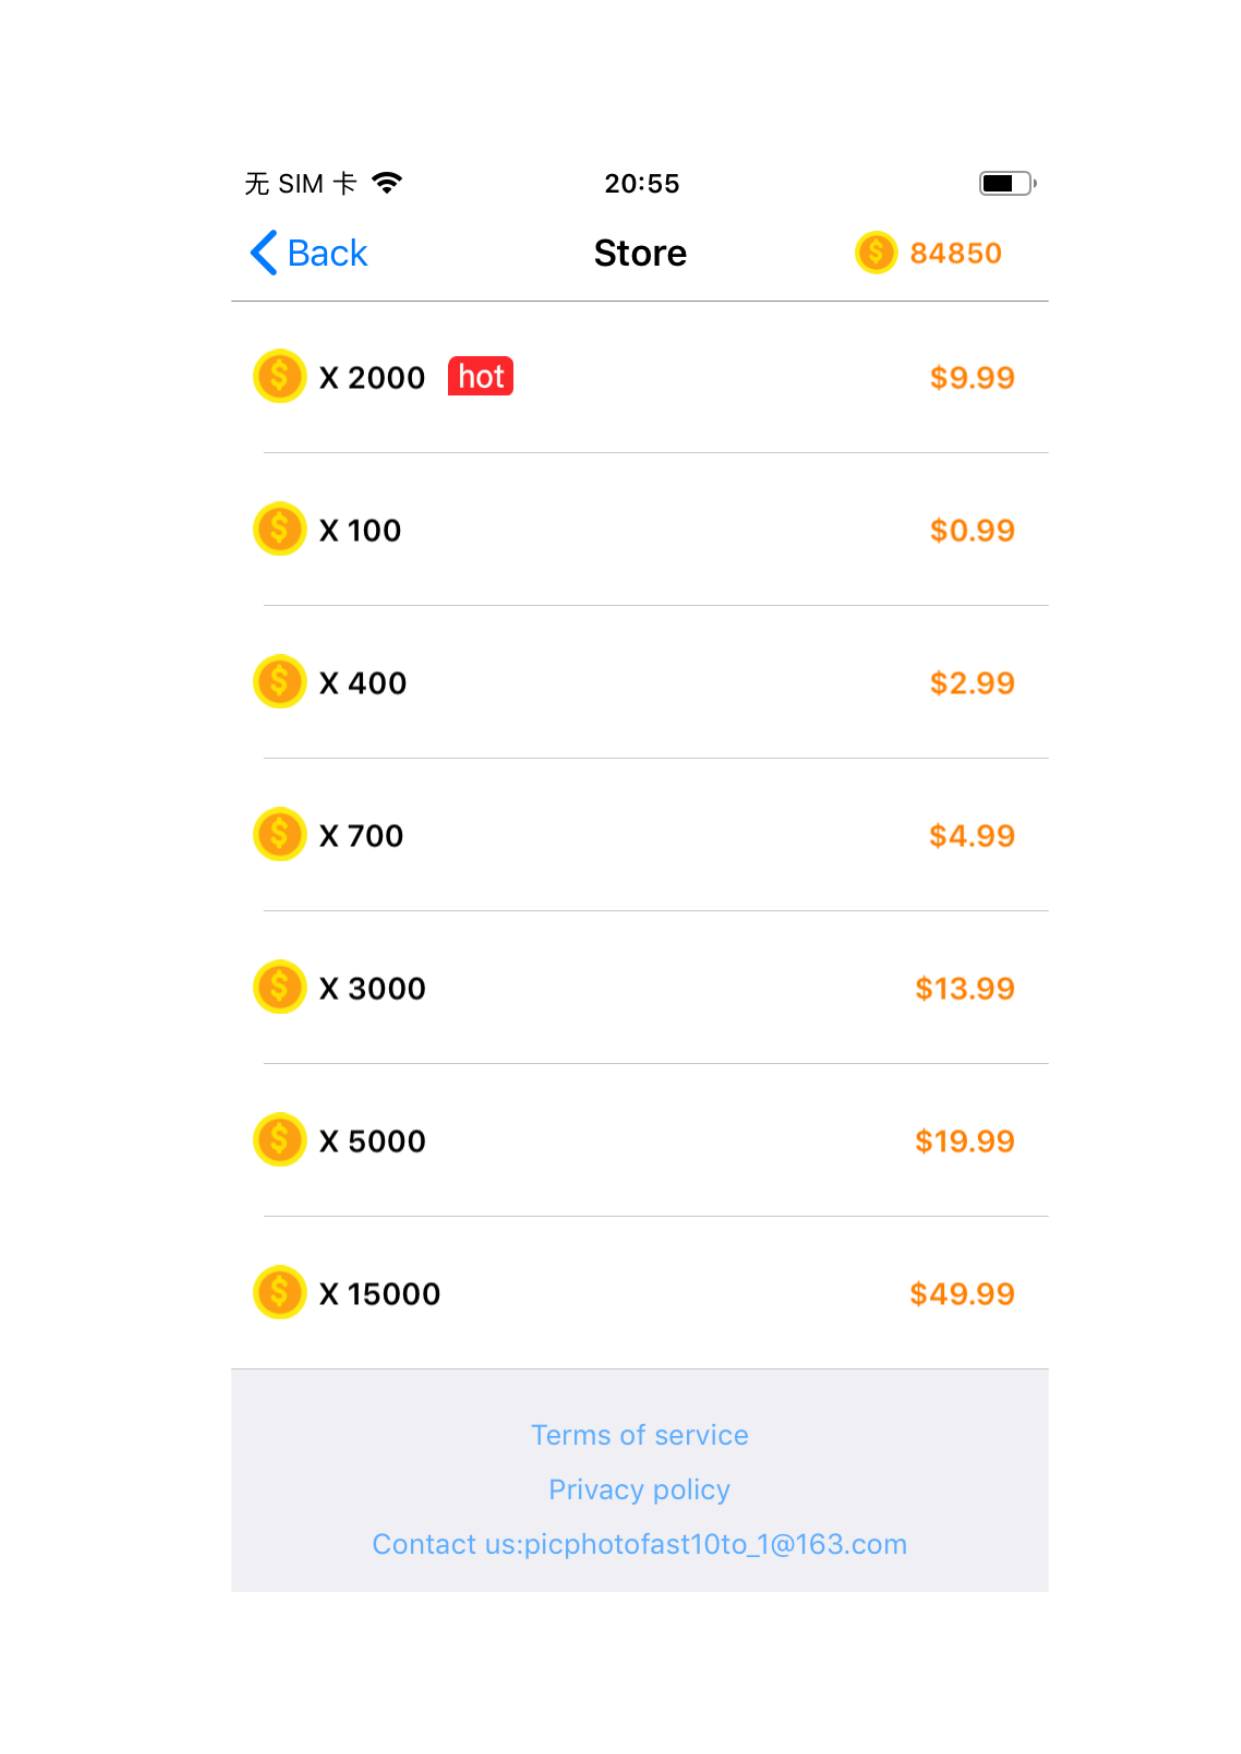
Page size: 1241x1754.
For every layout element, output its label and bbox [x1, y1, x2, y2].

picture [231, 162, 1049, 1592]
